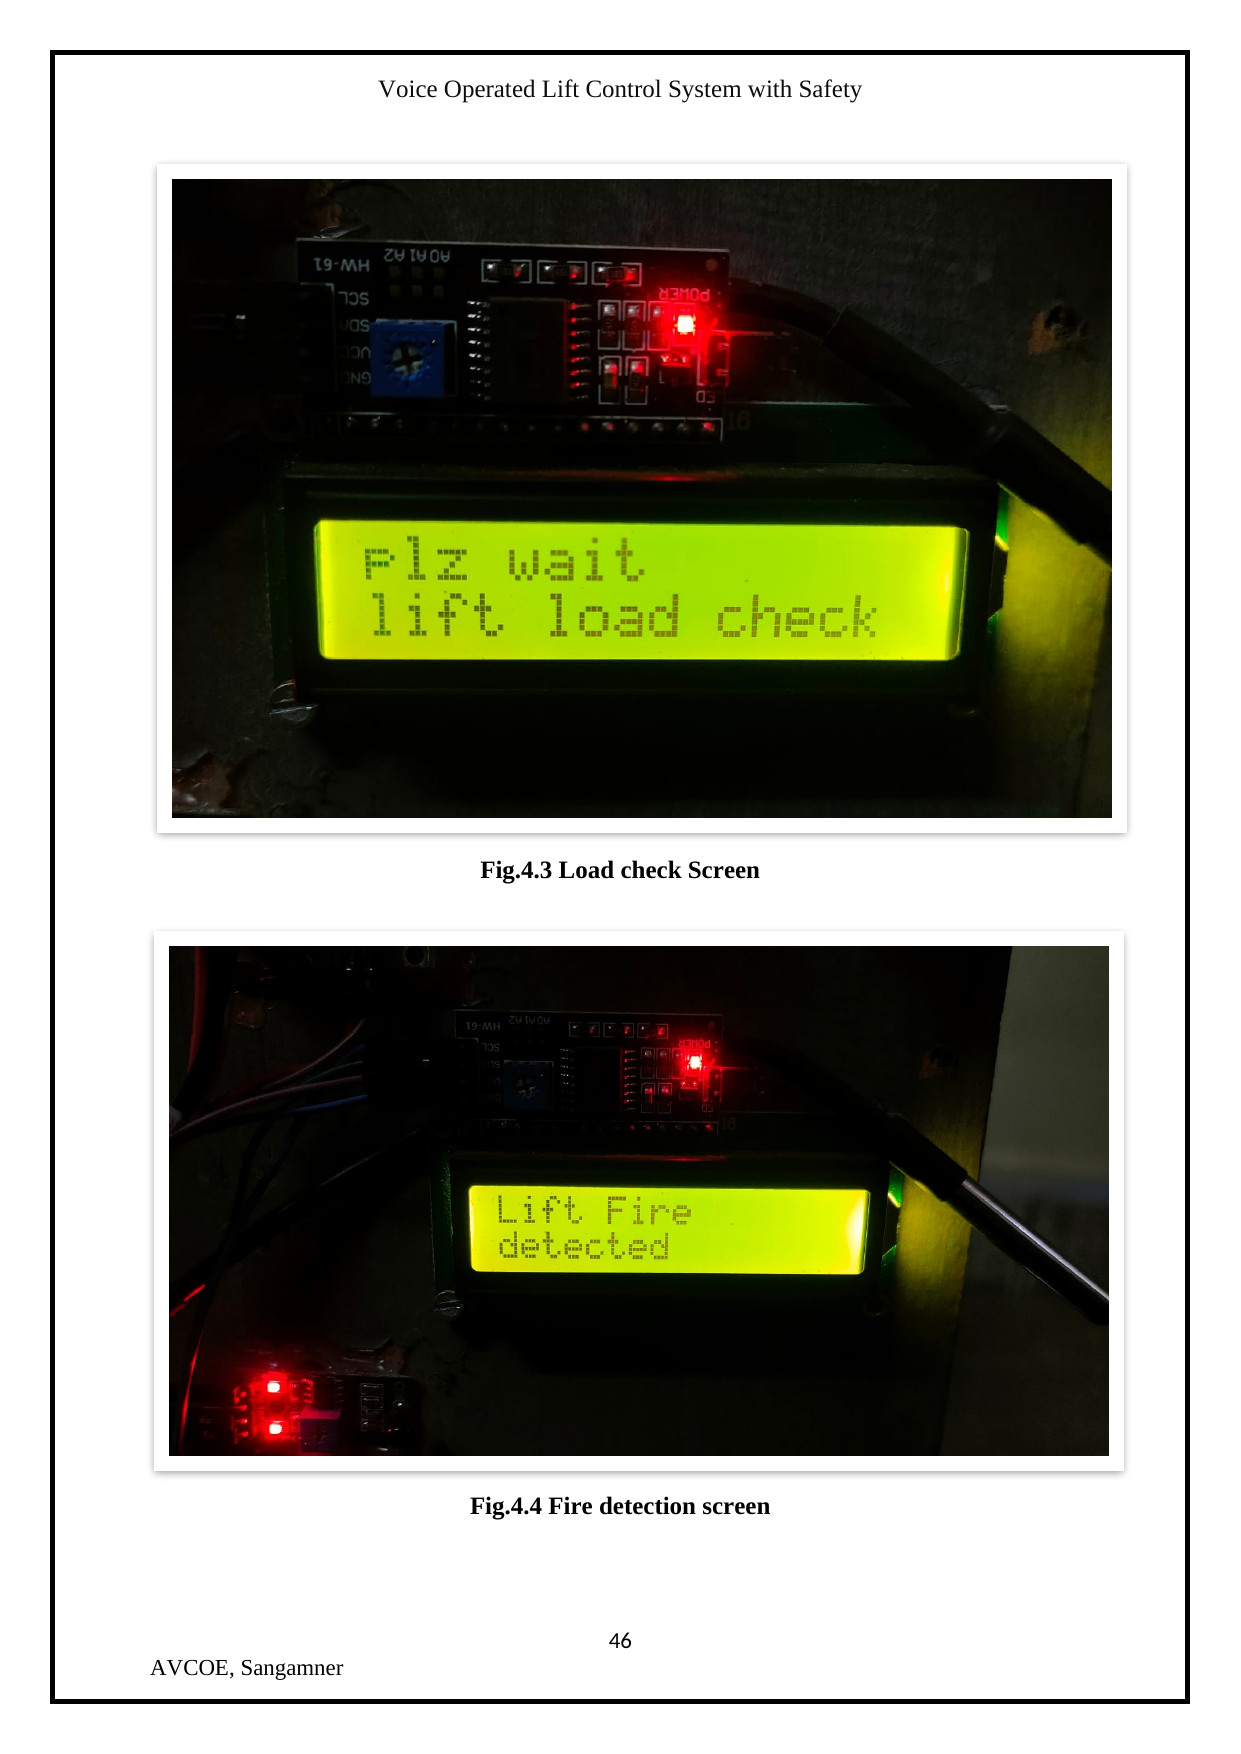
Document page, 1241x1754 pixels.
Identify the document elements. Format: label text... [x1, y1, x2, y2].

text Fig.4.4 Fire detection screen [150, 1491, 1090, 1520]
picture [172, 179, 1112, 818]
picture [169, 946, 1109, 1456]
text Fig.4.3 Load check Screen [150, 855, 1090, 884]
